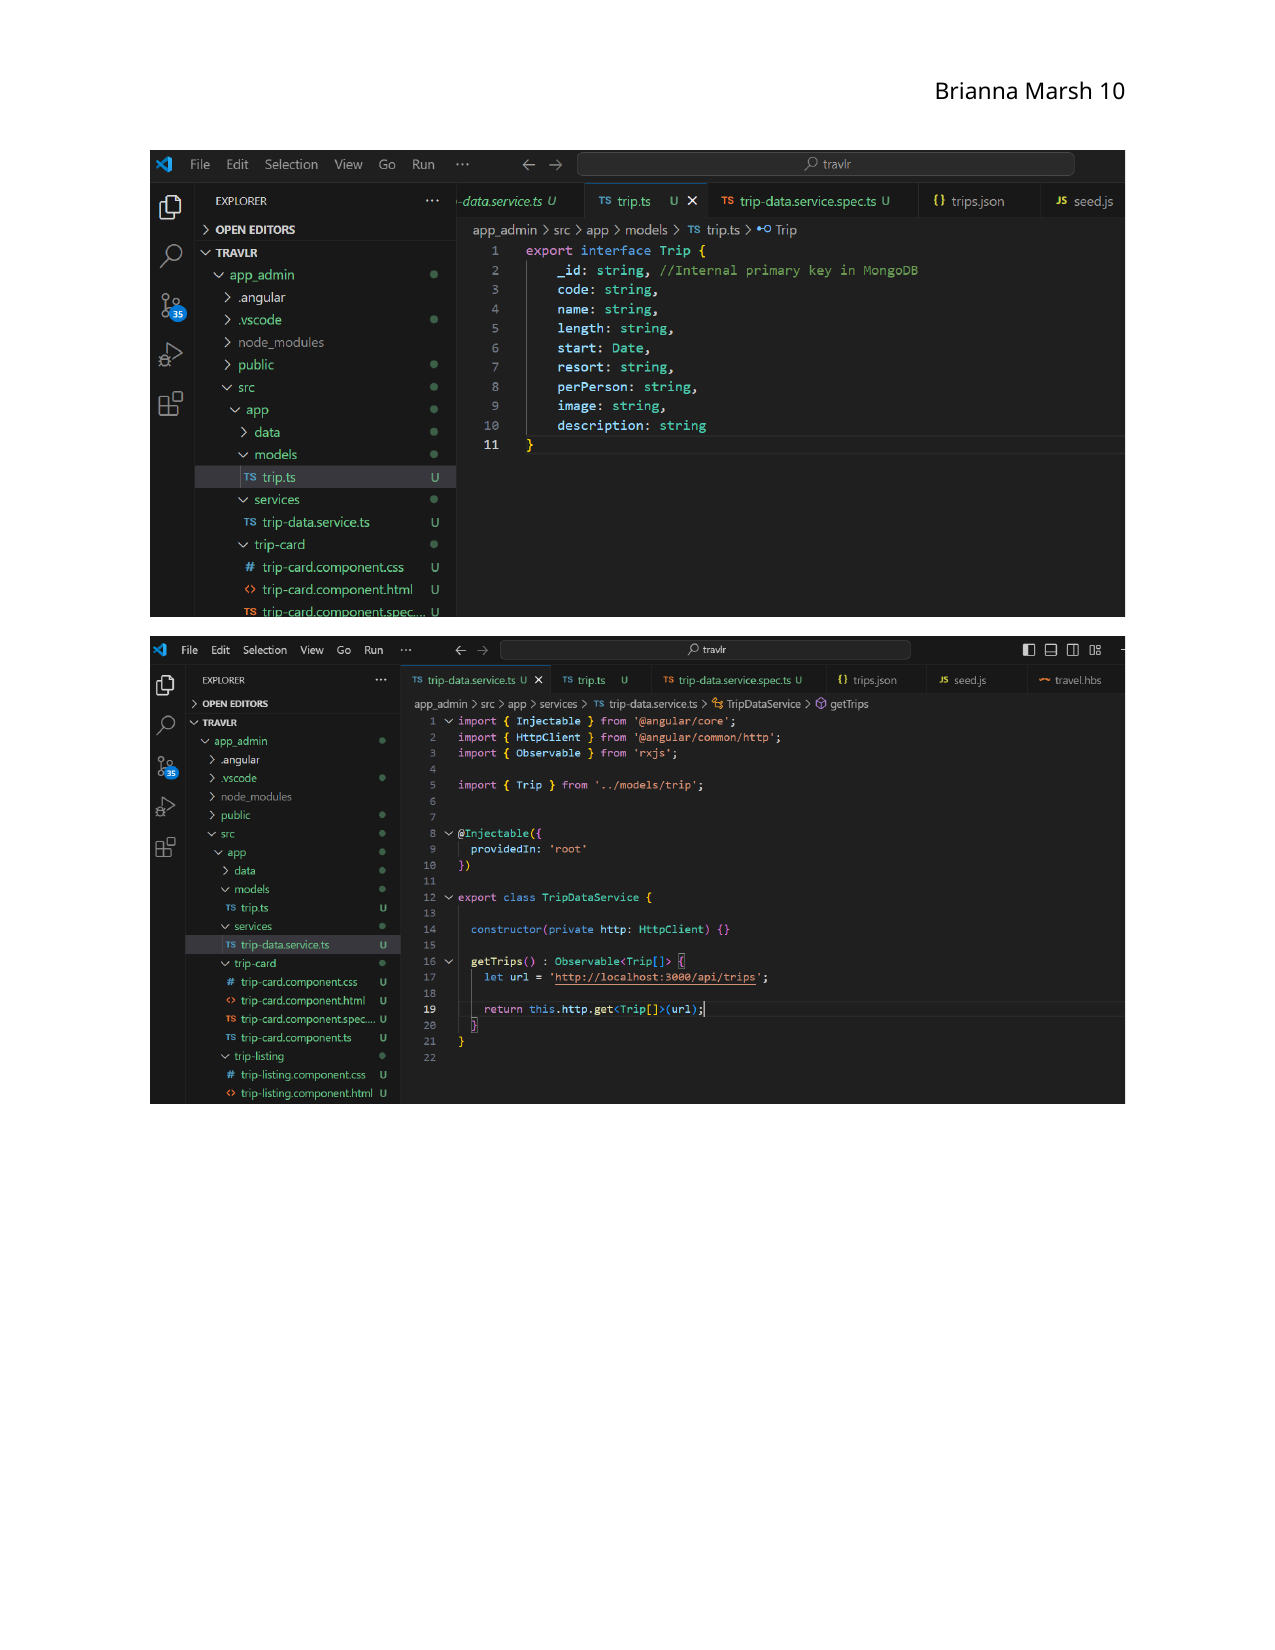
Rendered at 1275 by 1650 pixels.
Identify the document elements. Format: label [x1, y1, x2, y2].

picture [150, 636, 1125, 1104]
picture [150, 150, 1125, 617]
